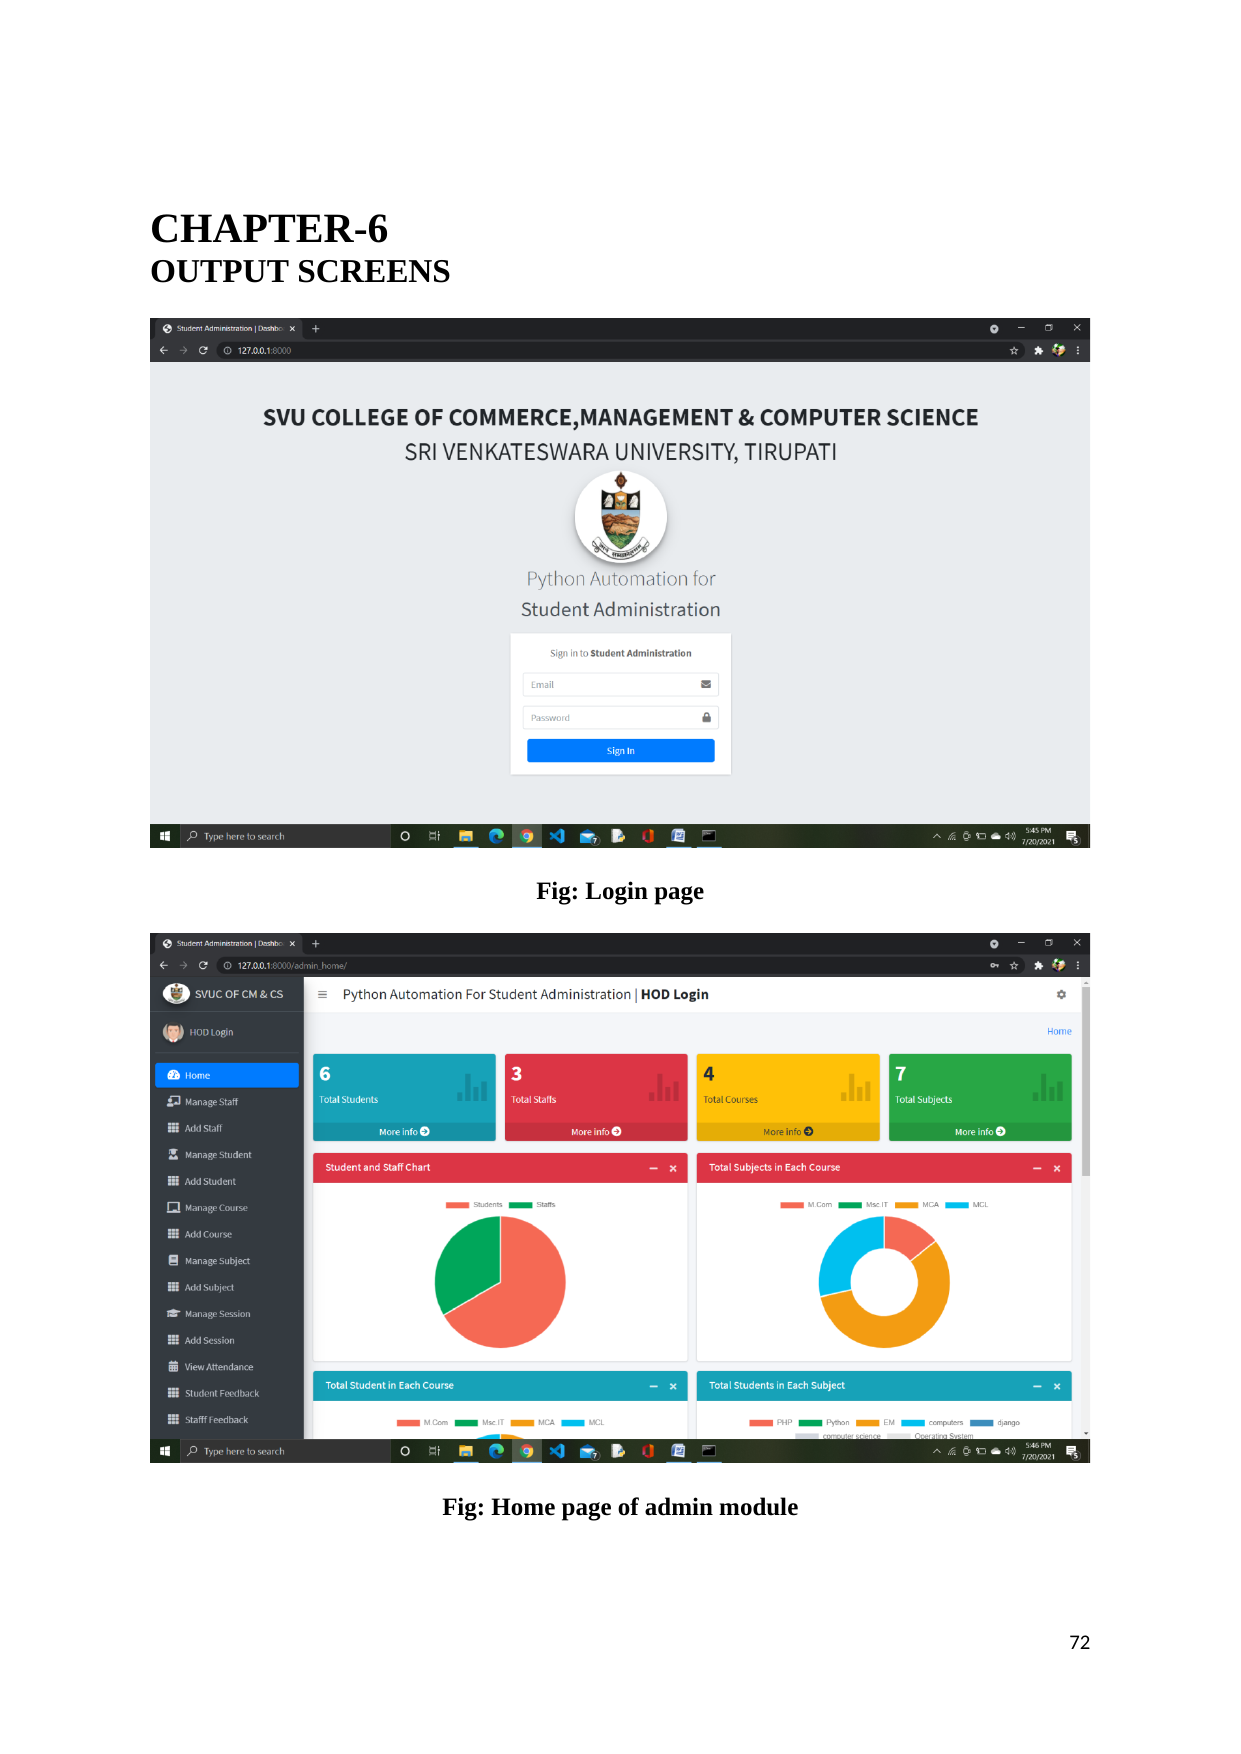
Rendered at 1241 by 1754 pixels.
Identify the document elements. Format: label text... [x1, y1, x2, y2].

text OUTPUT SCREENS [150, 252, 1090, 290]
picture [150, 933, 1091, 1463]
text CHAPTER-6 [150, 204, 1090, 252]
picture [150, 318, 1091, 848]
text Fig: Home page of admin module [150, 1492, 1090, 1520]
text Fig: Login page [150, 876, 1090, 905]
